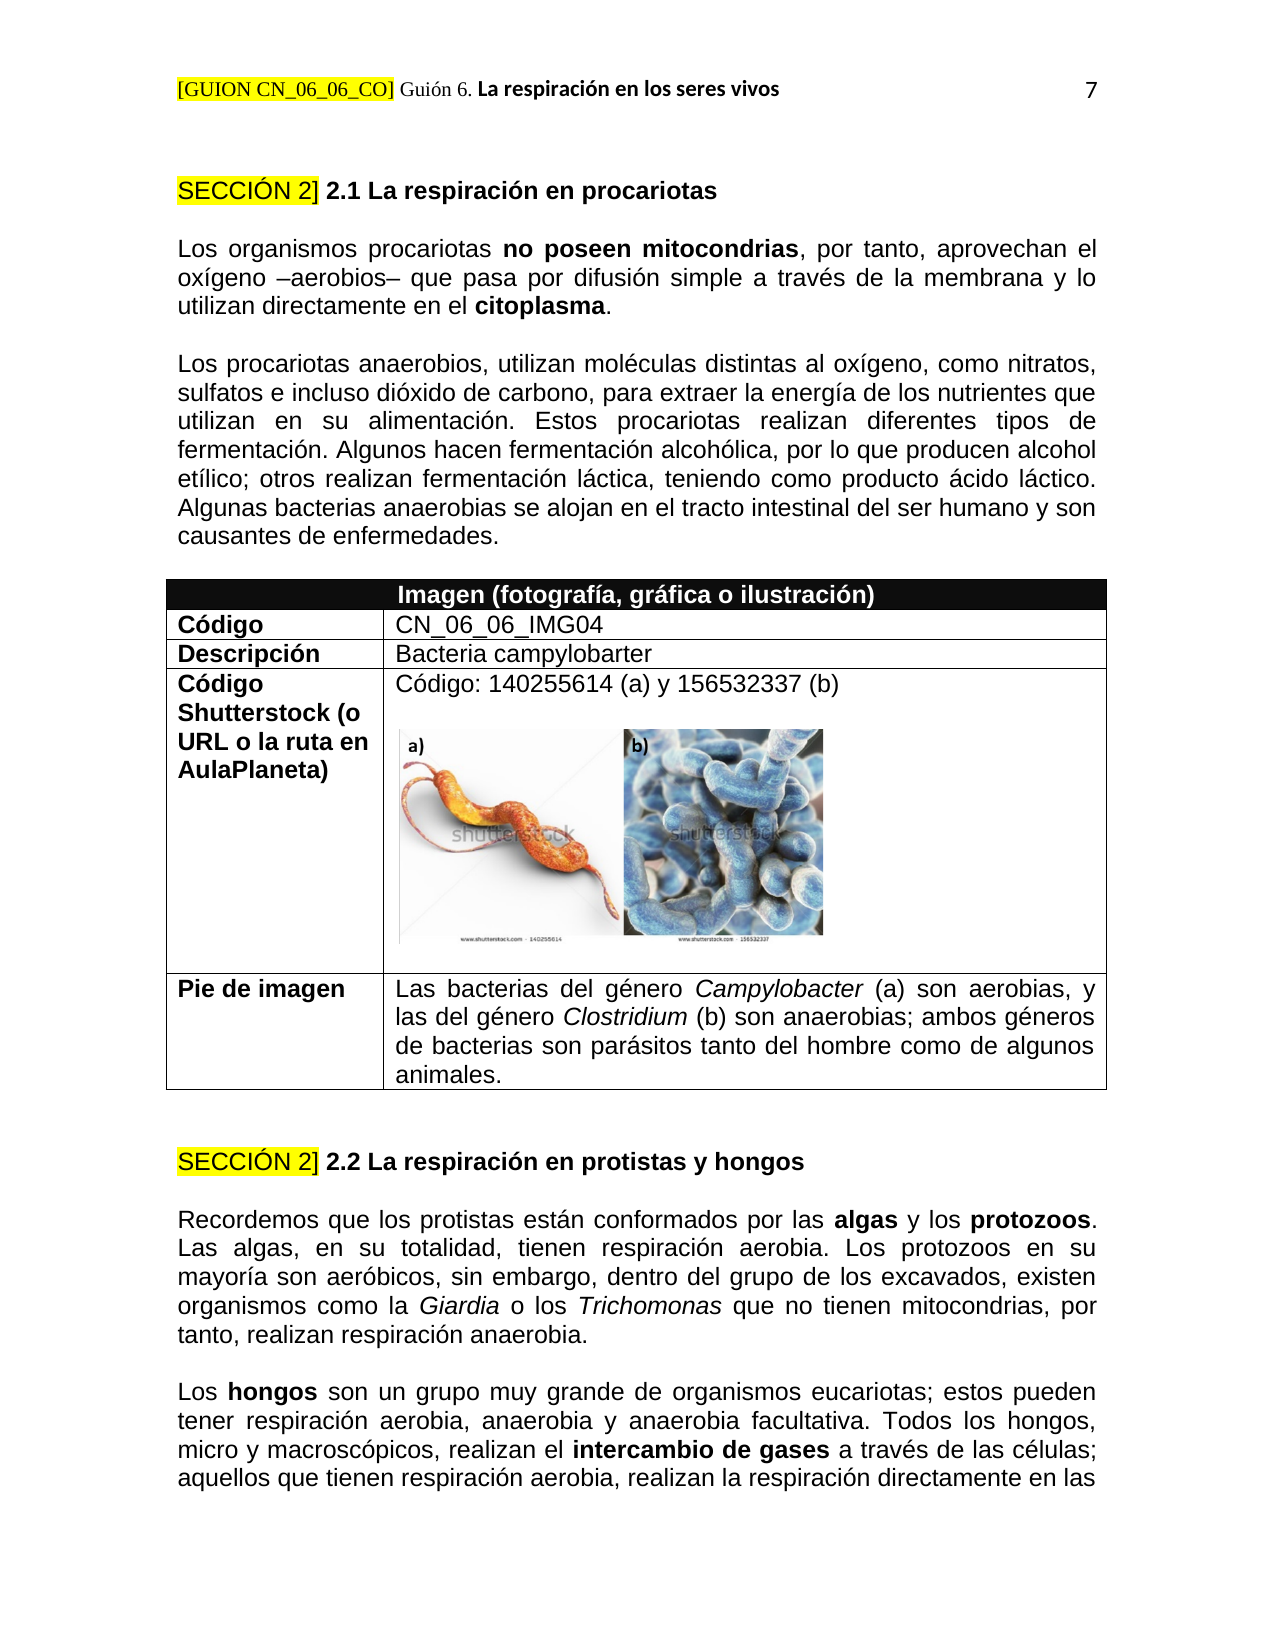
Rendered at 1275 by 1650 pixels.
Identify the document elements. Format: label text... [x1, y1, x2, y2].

table_cell Las bacterias del género Campylobacter (a) son aerobias, y las del género Clostridium (b) son anaerobias; ambos géneros de bacterias son parásitos tanto del hombre como de algunos animales. [384, 974, 1106, 1088]
table_cell Bacteria campylobarter [384, 640, 1106, 668]
table_cell Pie de imagen [167, 974, 383, 1088]
text SECCIÓN 2] 2.1 La respiración en procariotas [319, 176, 1098, 205]
picture [395, 726, 824, 944]
table_cell Código Shutterstock (o URL o la ruta en AulaPlaneta) [167, 669, 383, 972]
text Los procariotas anaerobios, utilizan moléculas distintas al oxígeno, como nitratos, sulfatos e incluso dióxido de carbono, para extraer la energía de los nutrientes que utilizan en su alimentación. Estos procariotas realizan diferentes tipos de fermentación. Algunos hacen fermentación alcohólica, por lo que producen alcohol etílico; otros realizan fermentación láctica, teniendo como producto ácido láctico. Algunas bacterias anaerobias se alojan en el tracto intestinal del ser humano y son causantes de enfermedades. [177, 349, 1098, 550]
table_cell CN_06_06_IMG04 [384, 610, 1106, 638]
text Los organismos procariotas no poseen mitocondrias, por tanto, aprovechan el oxígeno –aerobios– que pasa por difusión simple a través de la membrana y lo utilizan directamente en el citoplasma. [177, 234, 1098, 320]
text Recordemos que los protistas están conformados por las algas y los protozoos. Las algas, en su totalidad, tienen respiración aerobia. Los protozoos en su mayoría son aeróbicos, sin embargo, dentro del grupo de los excavados, existen organismos como la Giardia o los Trichomonas que no tienen mitocondrias, por tanto, realizan respiración anaerobia. [177, 1204, 1098, 1348]
table_cell Descripción [167, 640, 383, 668]
table_cell Código: 140255614 (a) y 156532337 (b) [384, 669, 1106, 972]
text SECCIÓN 2] 2.2 La respiración en protistas y hongos [319, 1147, 1098, 1176]
table_cell Código [167, 610, 383, 638]
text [177, 1377, 1098, 1492]
table_header Imagen (fotografía, gráfica o ilustración) [167, 580, 1106, 609]
